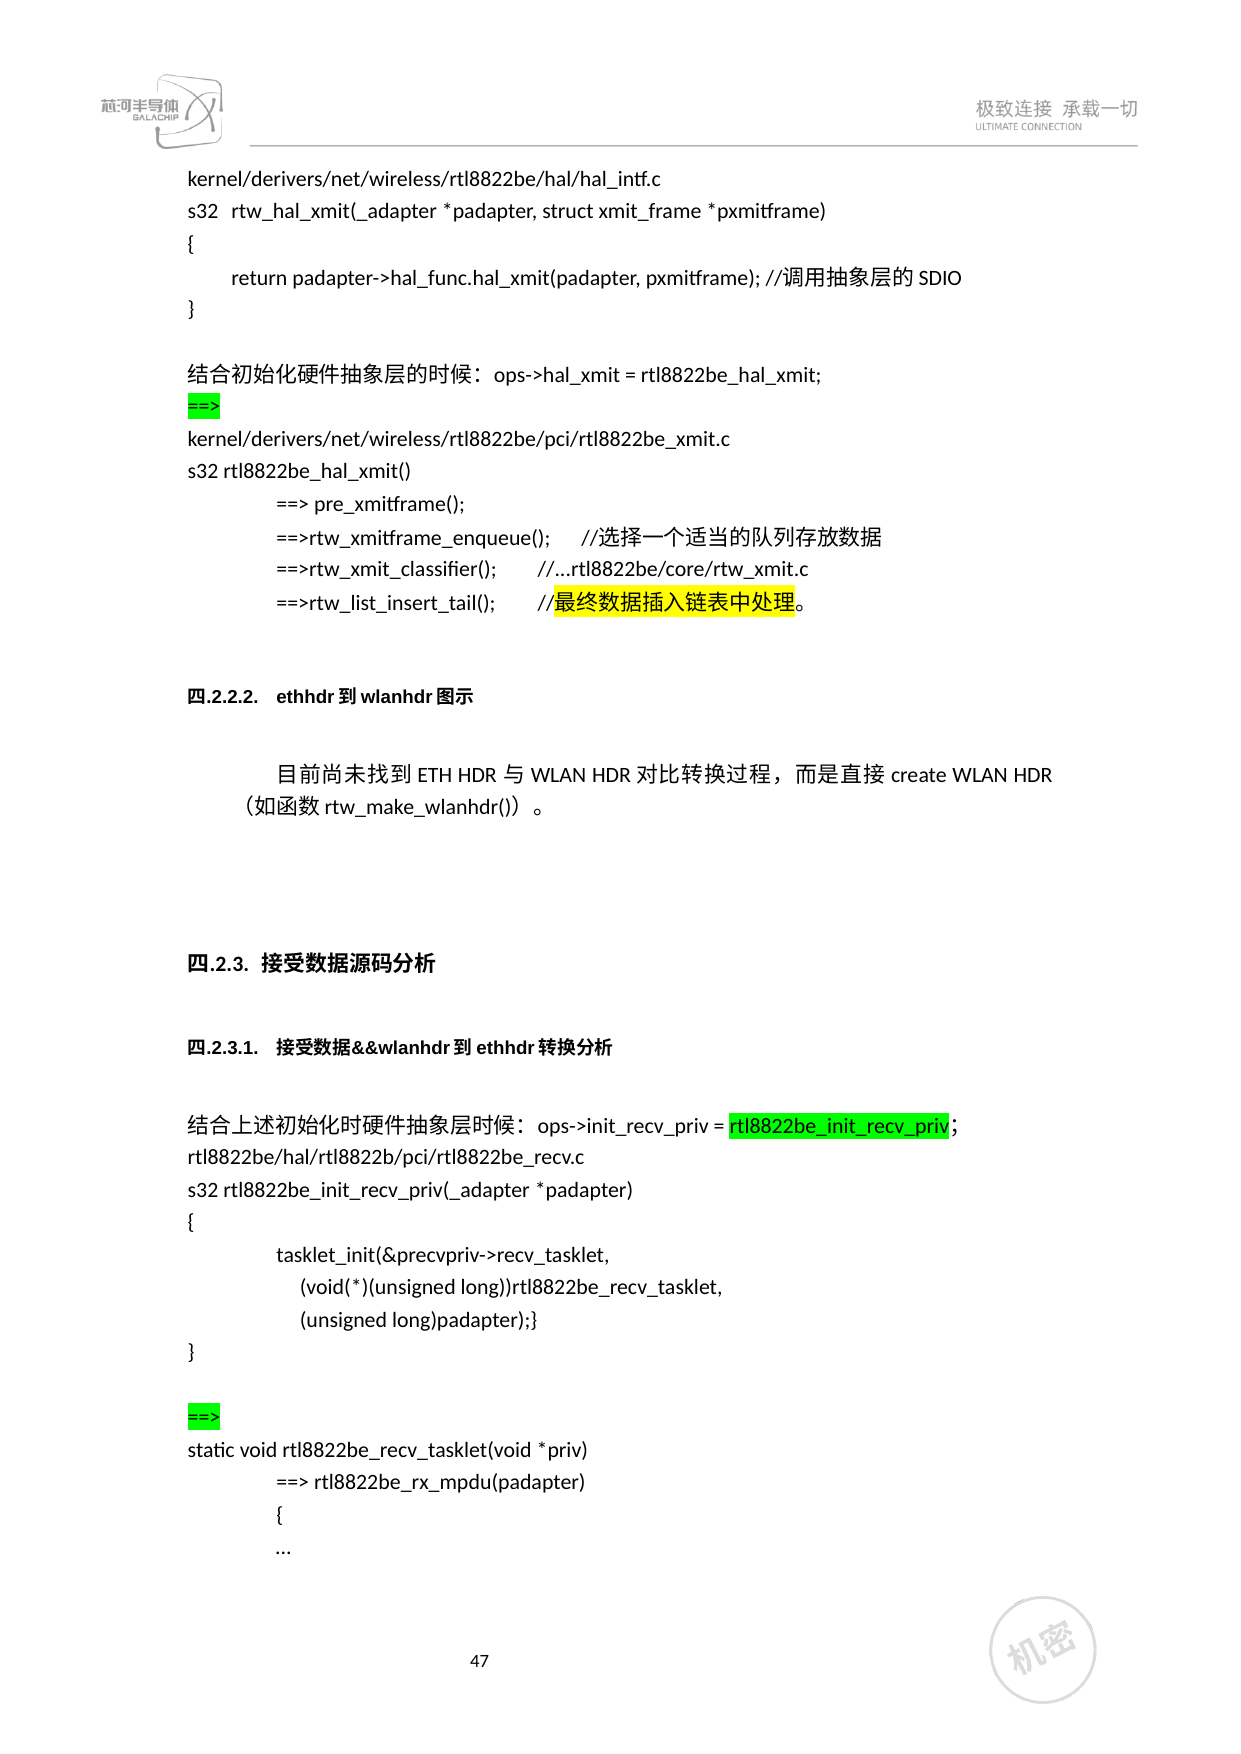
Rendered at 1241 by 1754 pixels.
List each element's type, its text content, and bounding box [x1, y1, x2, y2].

text tasklet_init(&precvpriv->recv_tasklet, [232, 1238, 1053, 1270]
text static void rtl8822be_recv_tasklet(void *priv) [187, 1433, 1053, 1465]
text s32 rtl8822be_init_recv_priv(_adapter *padapter) [187, 1173, 1053, 1205]
text ==> pre_xmitframe(); [232, 487, 1053, 519]
text } [187, 1335, 1053, 1368]
text ==>rtw_xmit_classifier(); //...rtl8822be/core/rtw_xmit.c [232, 552, 1053, 584]
text (unsigned long)padapter);} [187, 1303, 1053, 1335]
subtitle 接受数据&&wlanhdr到ethhdr转换分析 [187, 1030, 1053, 1063]
text ... [231, 1530, 1053, 1563]
text s32 rtl8822be_hal_xmit() [187, 454, 1053, 487]
text ==> [187, 389, 1053, 422]
text ==>rtw_list_insert_tail(); //最终数据插入链表中处理。 [232, 584, 1053, 617]
text kernel/derivers/net/wireless/rtl8822be/pci/rtl8822be_xmit.c [187, 422, 1053, 454]
text return padapter->hal_func.hal_xmit(padapter, pxmitframe); //调用抽象层的SDIO [187, 259, 1053, 292]
text rtl8822be/hal/rtl8822b/pci/rtl8822be_recv.c [187, 1140, 1053, 1173]
text 目前尚未找到ETH HDR 与WLAN HDR对比转换过程，而是直接create WLAN HDR（如函数rtw_make_wlanhdr()）。 [232, 756, 1053, 821]
subtitle 接受数据源码分析 [187, 946, 1053, 978]
picture [971, 1578, 1115, 1722]
text { [187, 227, 1053, 259]
text 结合初始化硬件抽象层的时候：ops->hal_xmit = rtl8822be_hal_xmit; [187, 357, 1053, 389]
text ==>rtw_xmitframe_enqueue(); //选择一个适当的队列存放数据 [232, 519, 1053, 552]
text 结合上述初始化时硬件抽象层时候：ops->init_recv_priv = rtl8822be_init_recv_priv； [187, 1108, 1053, 1140]
text ==> rtl8822be_rx_mpdu(padapter) [232, 1465, 1053, 1498]
text { [187, 1205, 1053, 1238]
text { [232, 1498, 1053, 1530]
text } [187, 292, 1053, 324]
text (void(*)(unsigned long))rtl8822be_recv_tasklet, [187, 1270, 1053, 1303]
text ==> [187, 1400, 1053, 1433]
subtitle ethhdr到wlanhdr图示 [187, 679, 1053, 711]
picture [101, 74, 1139, 149]
text kernel/derivers/net/wireless/rtl8822be/hal/hal_intf.c [187, 162, 1053, 194]
text s32 rtw_hal_xmit(_adapter *padapter, struct xmit_frame *pxmitframe) [187, 194, 1053, 227]
